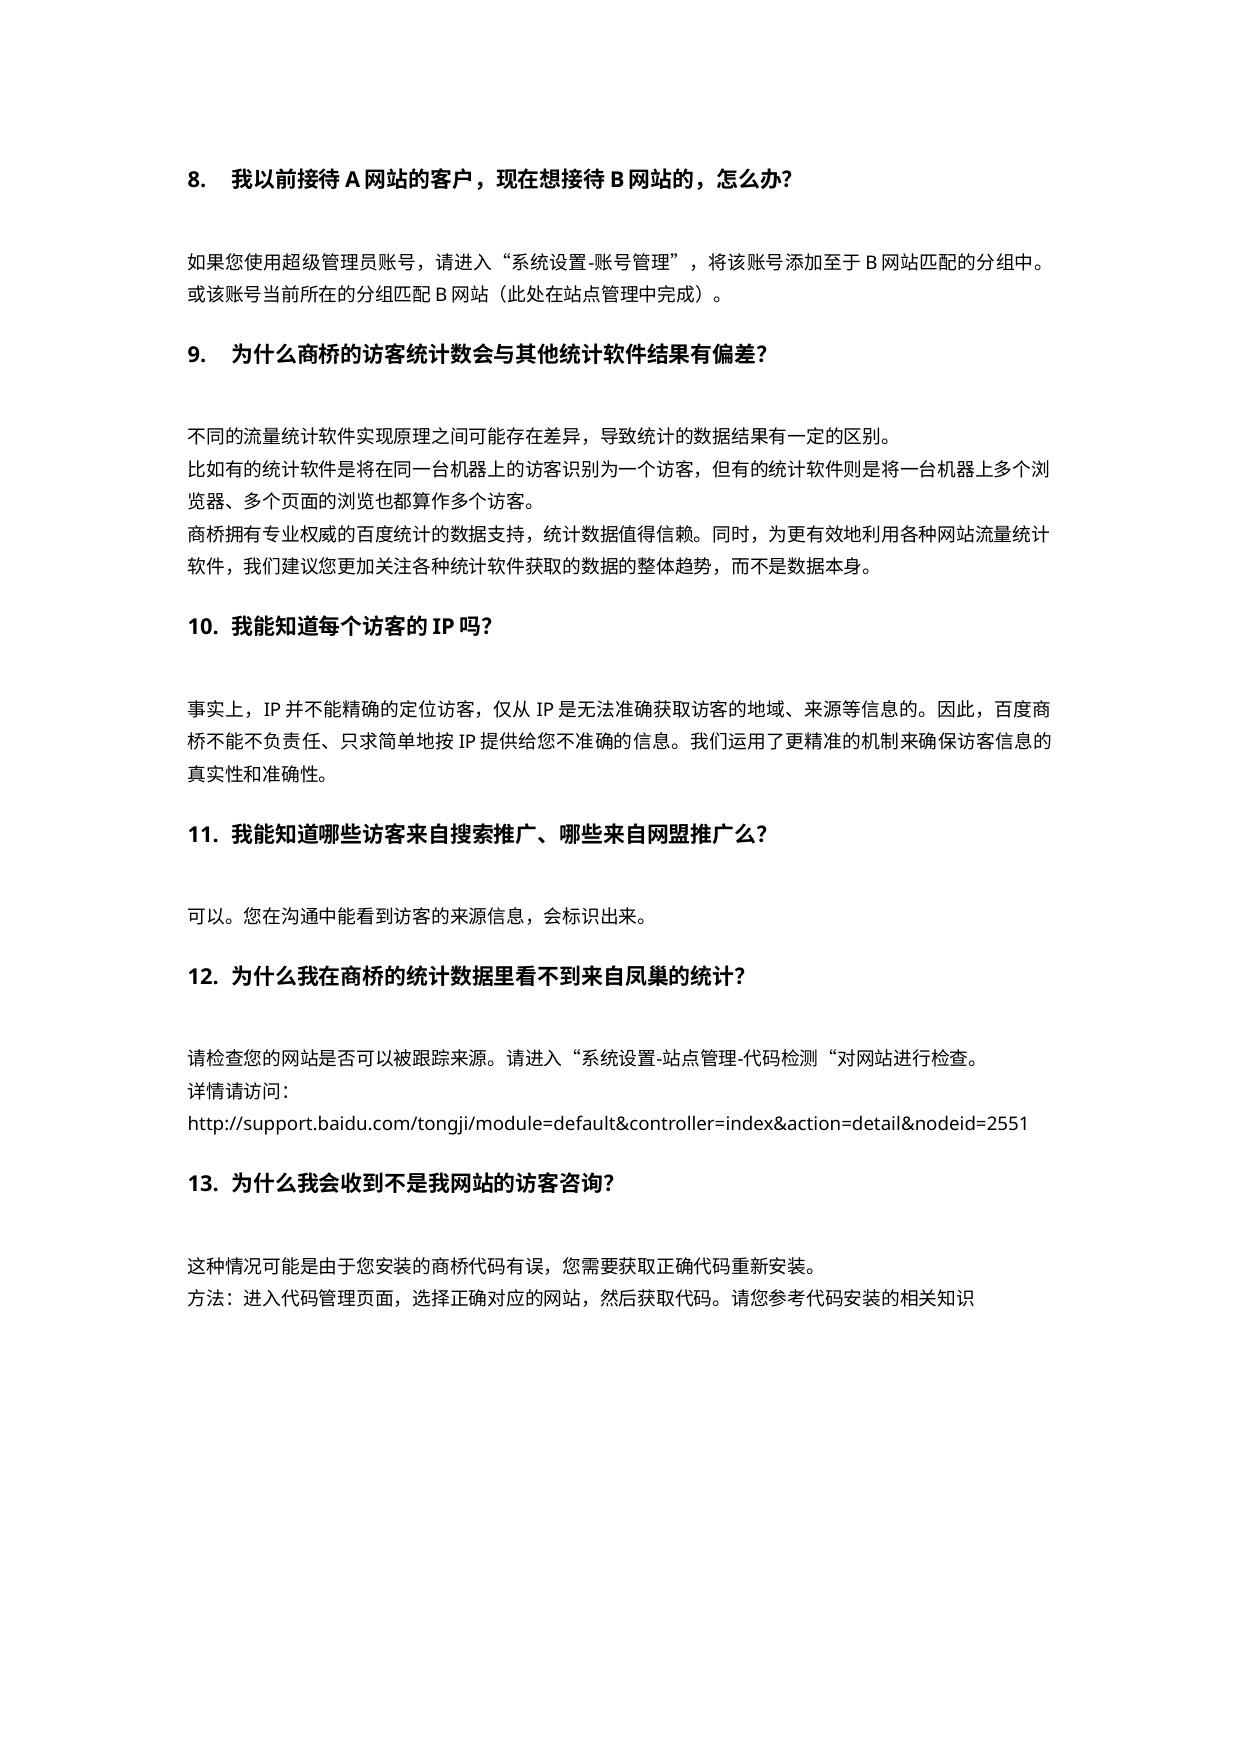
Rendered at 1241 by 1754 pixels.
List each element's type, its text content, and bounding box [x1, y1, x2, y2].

subtitle 为什么我会收到不是我网站的访客咨询？ [187, 1166, 1053, 1198]
subtitle 为什么我在商桥的统计数据里看不到来自凤巢的统计？ [187, 959, 1053, 991]
text 这种情况可能是由于您安装的商桥代码有误，您需要获取正确代码重新安装。 [187, 1249, 1053, 1281]
subtitle 我能知道哪些访客来自搜索推广、哪些来自网盟推广么？ [187, 816, 1053, 849]
subtitle 为什么商桥的访客统计数会与其他统计软件结果有偏差？ [187, 337, 1053, 369]
text 请检查您的网站是否可以被跟踪来源。请进入“系统设置-站点管理-代码检测“对网站进行检查。 详情请访问： [187, 1041, 1053, 1106]
text 不同的流量统计软件实现原理之间可能存在差异，导致统计的数据结果有一定的区别。 比如有的统计软件是将在同一台机器上的访客识别为一个访客，但有的统计软件则是将一台机器上多个浏览器、多个页面的浏览也都算作多个访客。 商桥拥有专业权威的百度统计的数据支持，统计数据值得信赖。同时，为更有效地利用各种网站流量统计软件，我们建议您更加关注各种统计软件获取的数据的整体趋势，而不是数据本身。 [187, 419, 1053, 582]
subtitle 我能知道每个访客的IP吗？ [187, 609, 1053, 642]
subtitle 我以前接待A网站的客户，现在想接待B网站的，怎么办？ [187, 162, 1053, 194]
text 可以。您在沟通中能看到访客的来源信息，会标识出来。 [187, 899, 1053, 932]
text 事实上，IP并不能精确的定位访客，仅从IP是无法准确获取访客的地域、来源等信息的。因此，百度商桥不能不负责任、只求简单地按IP提供给您不准确的信息。我们运用了更精准的机制来确保访客信息的真实性和准确性。 [187, 692, 1053, 789]
text 方法：进入代码管理页面，选择正确对应的网站，然后获取代码。请您参考代码安装的相关知识 [187, 1281, 1053, 1314]
text http://support.baidu.com/tongji/module=default&controller=index&action=detail&nodeid=2551 [187, 1106, 1053, 1139]
text 如果您使用超级管理员账号，请进入“系统设置-账号管理”，将该账号添加至于B网站匹配的分组中。或该账号当前所在的分组匹配B网站（此处在站点管理中完成）。 [187, 245, 1053, 310]
